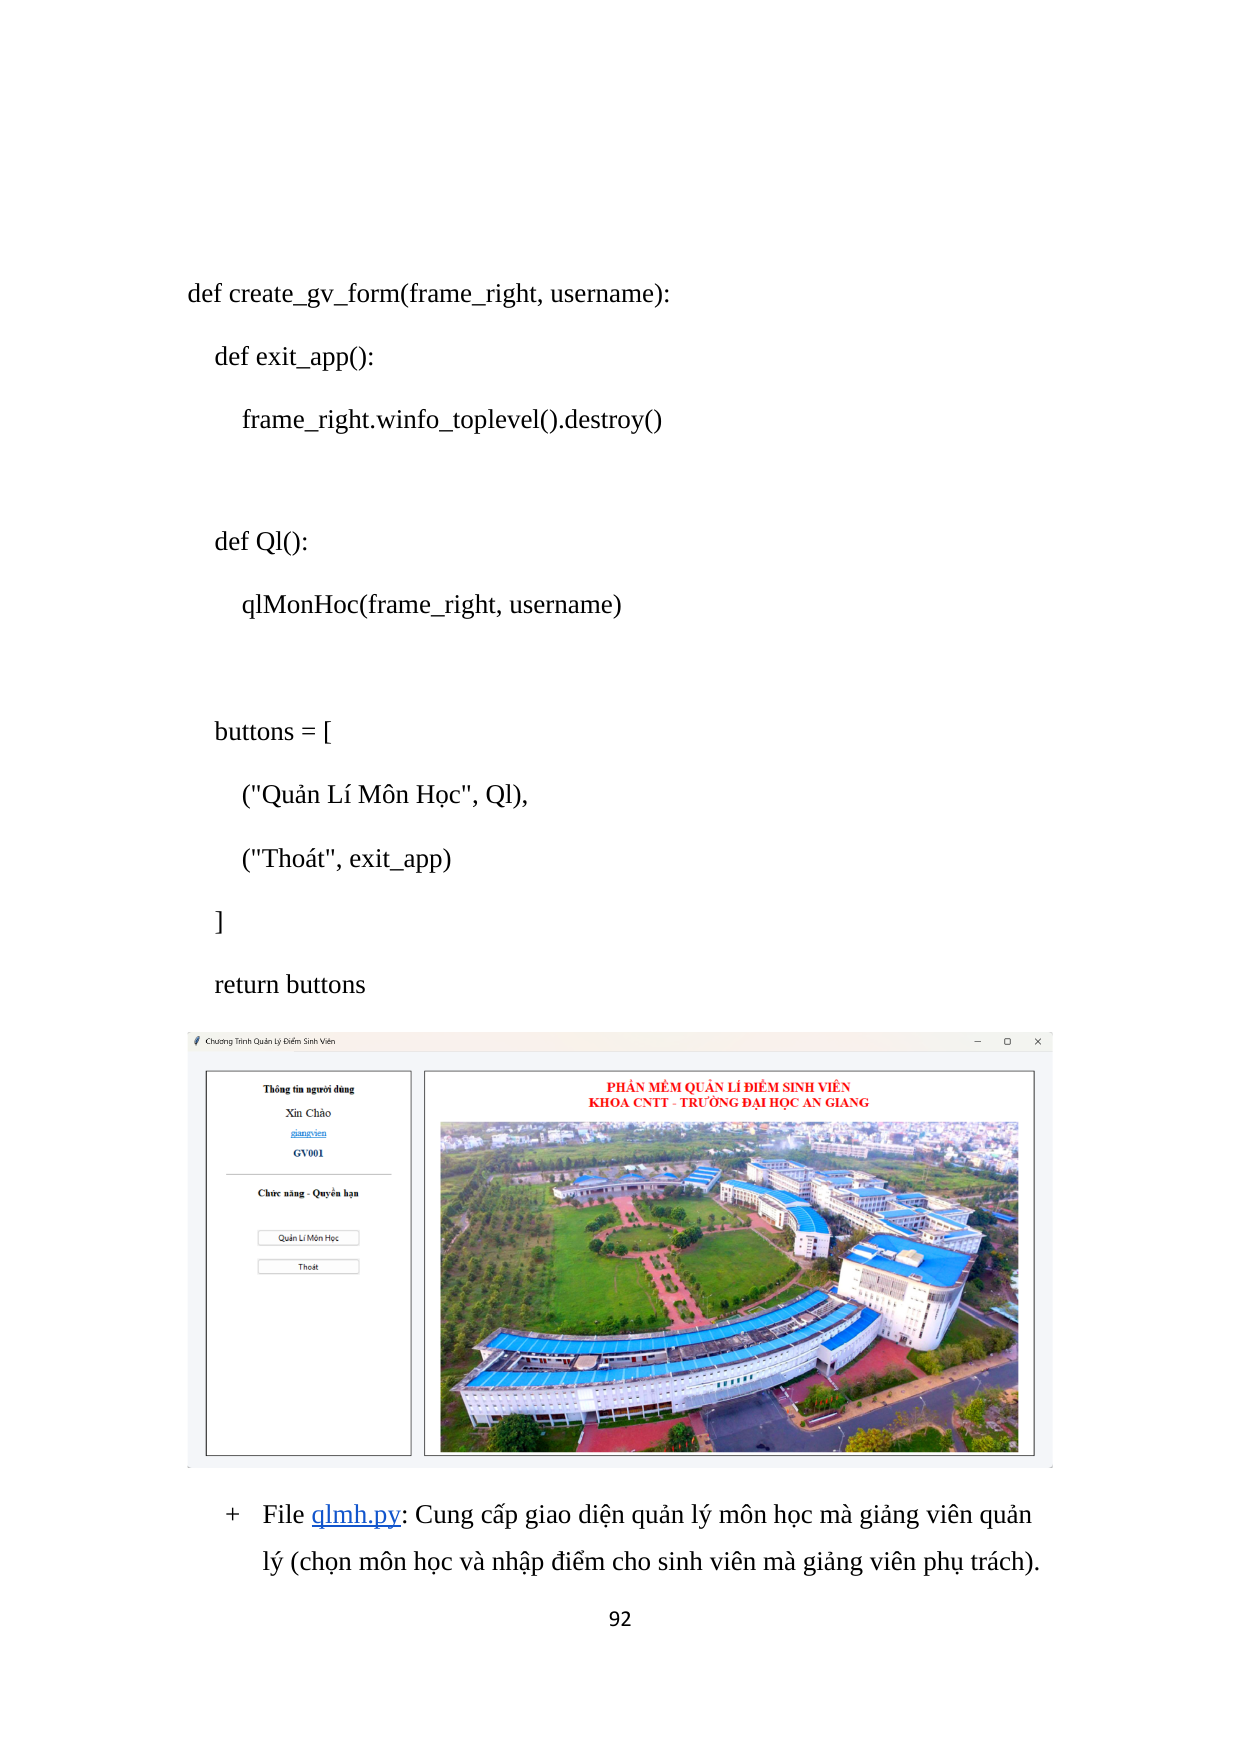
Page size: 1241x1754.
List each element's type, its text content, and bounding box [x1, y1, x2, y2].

text frame_right.winfo_toplevel().destroy() [187, 403, 1053, 434]
text return buttons [187, 969, 1053, 1000]
list File qlmh.py: Cung cấp giao diện quản lý môn học mà giảng viên quản lý (chọn môn học và nhập điểm cho sinh viên mà giảng viên phụ trách). [225, 1498, 1053, 1576]
picture [187, 1032, 1053, 1468]
text ("Quản Lí Môn Học", Ql), [187, 779, 1053, 810]
text ("Thoát", exit_app) [187, 842, 1053, 873]
text buttons = [ [187, 715, 1053, 746]
text ] [187, 905, 1053, 936]
text def exit_app(): [187, 340, 1053, 371]
text qlMonHoc(frame_right, username) [187, 589, 1053, 620]
text def create_gv_form(frame_right, username): [187, 277, 1053, 308]
text def Ql(): [187, 525, 1053, 556]
